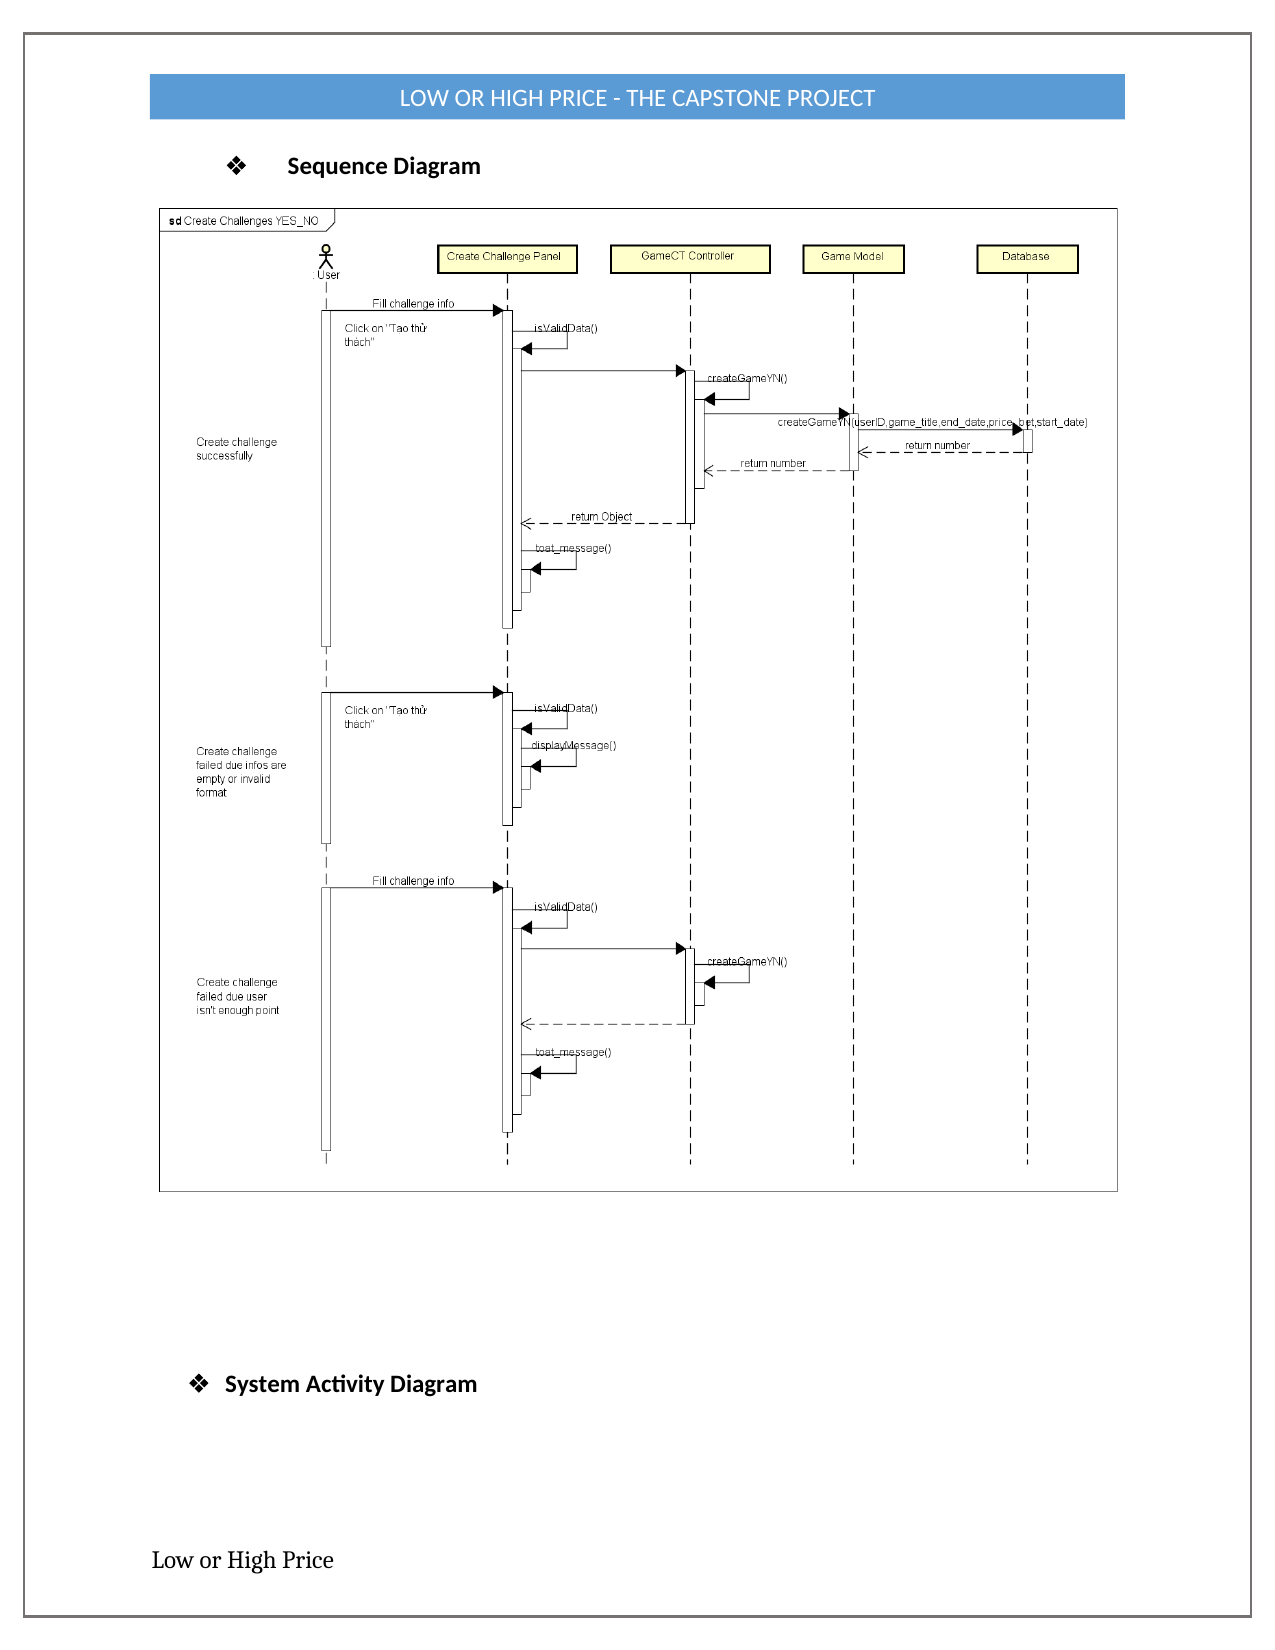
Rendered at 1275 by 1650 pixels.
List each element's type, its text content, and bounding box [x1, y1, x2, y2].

picture [150, 199, 1125, 1200]
list Sequence Diagram [225, 150, 1125, 181]
list System Activity Diagram [187, 1368, 1125, 1398]
